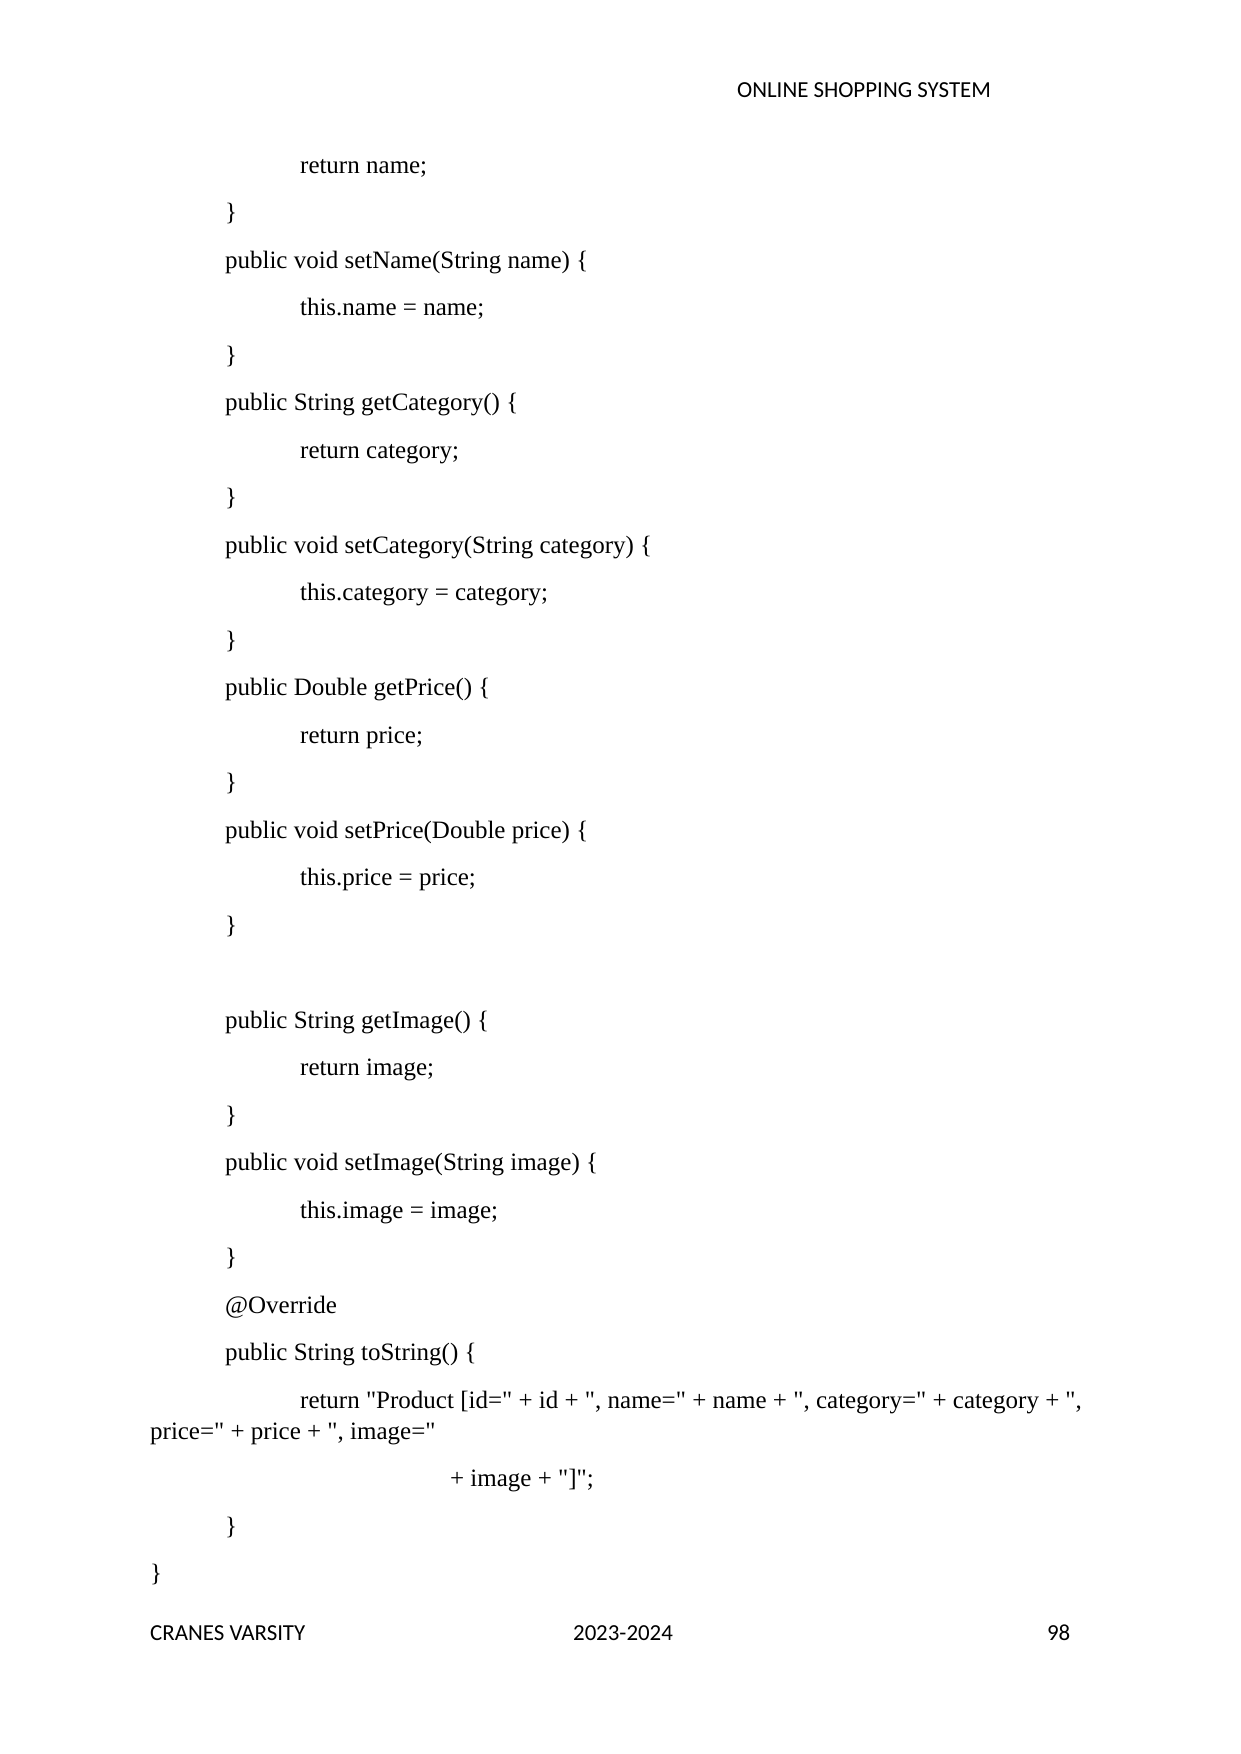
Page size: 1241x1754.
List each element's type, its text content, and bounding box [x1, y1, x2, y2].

text public String toString() { [150, 1337, 1098, 1366]
text } [150, 767, 1098, 796]
text this.price = price; [150, 862, 1098, 891]
text public String getCategory() { [150, 387, 1098, 416]
text public void setImage(String image) { [150, 1147, 1098, 1176]
text + image + "]"; [150, 1463, 1098, 1492]
text this.image = image; [150, 1195, 1098, 1224]
text public String getImage() { [150, 1005, 1098, 1034]
text @Override [150, 1290, 1098, 1319]
text } [150, 197, 1098, 226]
text public Double getPrice() { [150, 672, 1098, 701]
text public void setPrice(Double price) { [150, 815, 1098, 844]
text } [150, 340, 1098, 369]
text return category; [150, 435, 1098, 464]
text return image; [150, 1052, 1098, 1081]
text return price; [150, 720, 1098, 749]
text } [150, 1558, 1098, 1587]
text public void setName(String name) { [150, 245, 1098, 274]
text public void setCategory(String category) { [150, 530, 1098, 559]
text this.name = name; [150, 292, 1098, 321]
text return name; [150, 150, 1098, 179]
text } [150, 625, 1098, 654]
text } [150, 1511, 1098, 1540]
text } [150, 1100, 1098, 1129]
text } [150, 1242, 1098, 1271]
text this.category = category; [150, 577, 1098, 606]
text return "Product [id=" + id + ", name=" + name + ", category=" + category + ", price=" + price + ", image=" [150, 1385, 1098, 1445]
text } [150, 910, 1098, 939]
text } [150, 482, 1098, 511]
